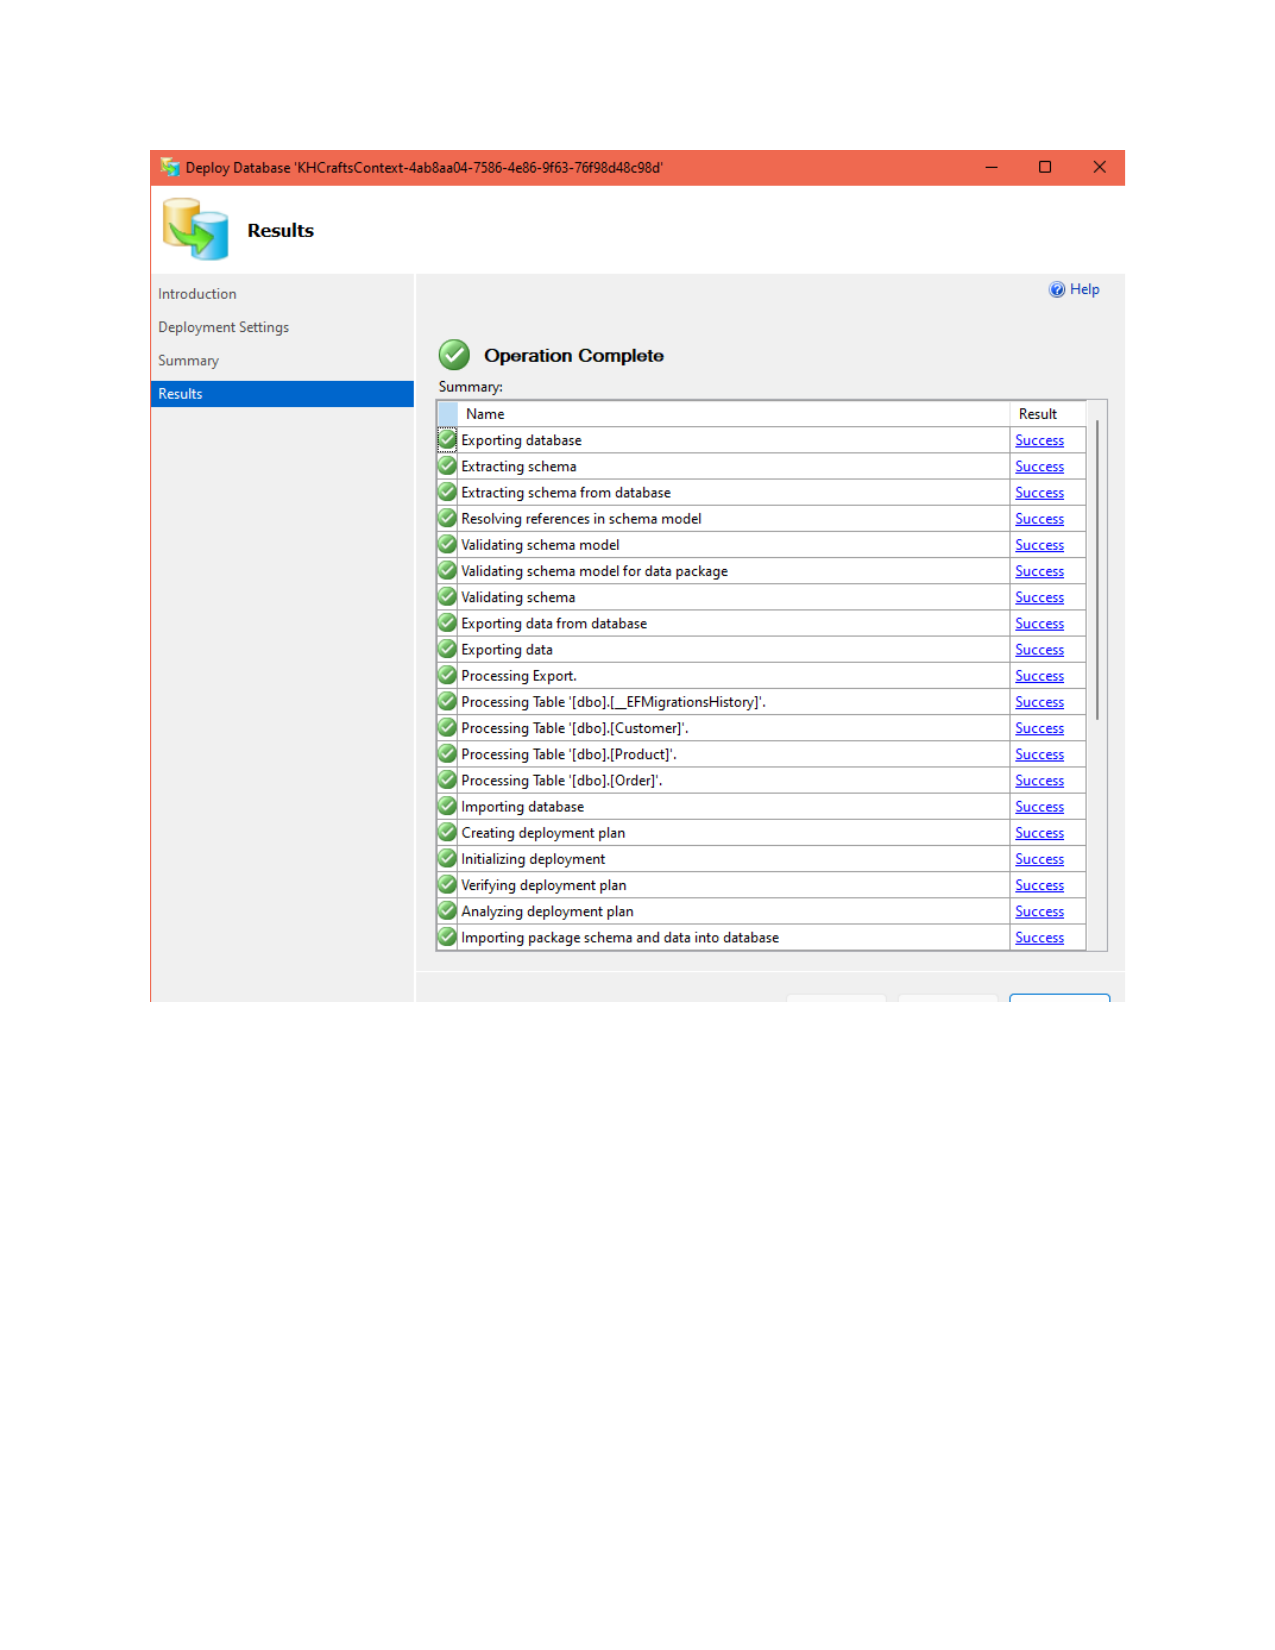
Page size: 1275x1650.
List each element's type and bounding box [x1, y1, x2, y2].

picture [150, 150, 1125, 1002]
